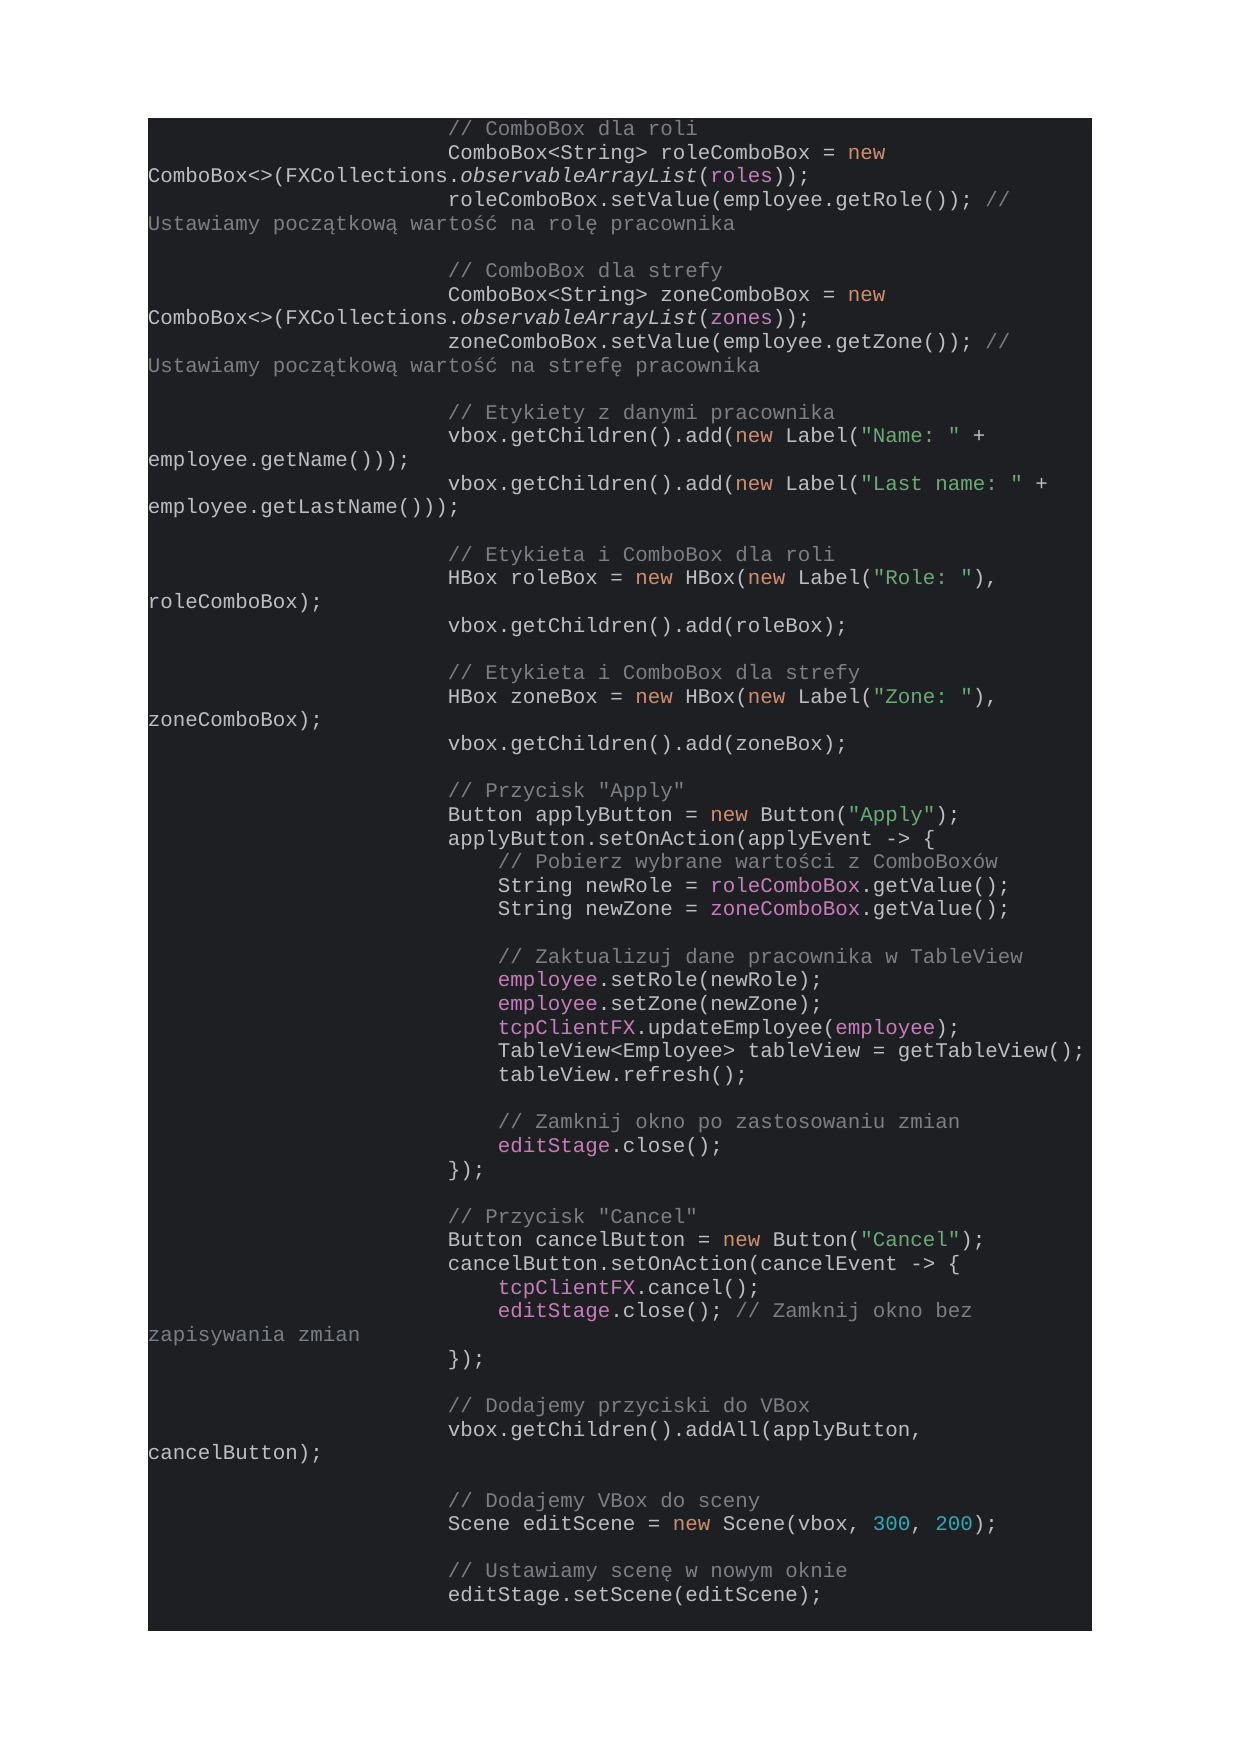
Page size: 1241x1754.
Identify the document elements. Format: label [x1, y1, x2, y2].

text [148, 118, 1092, 1631]
